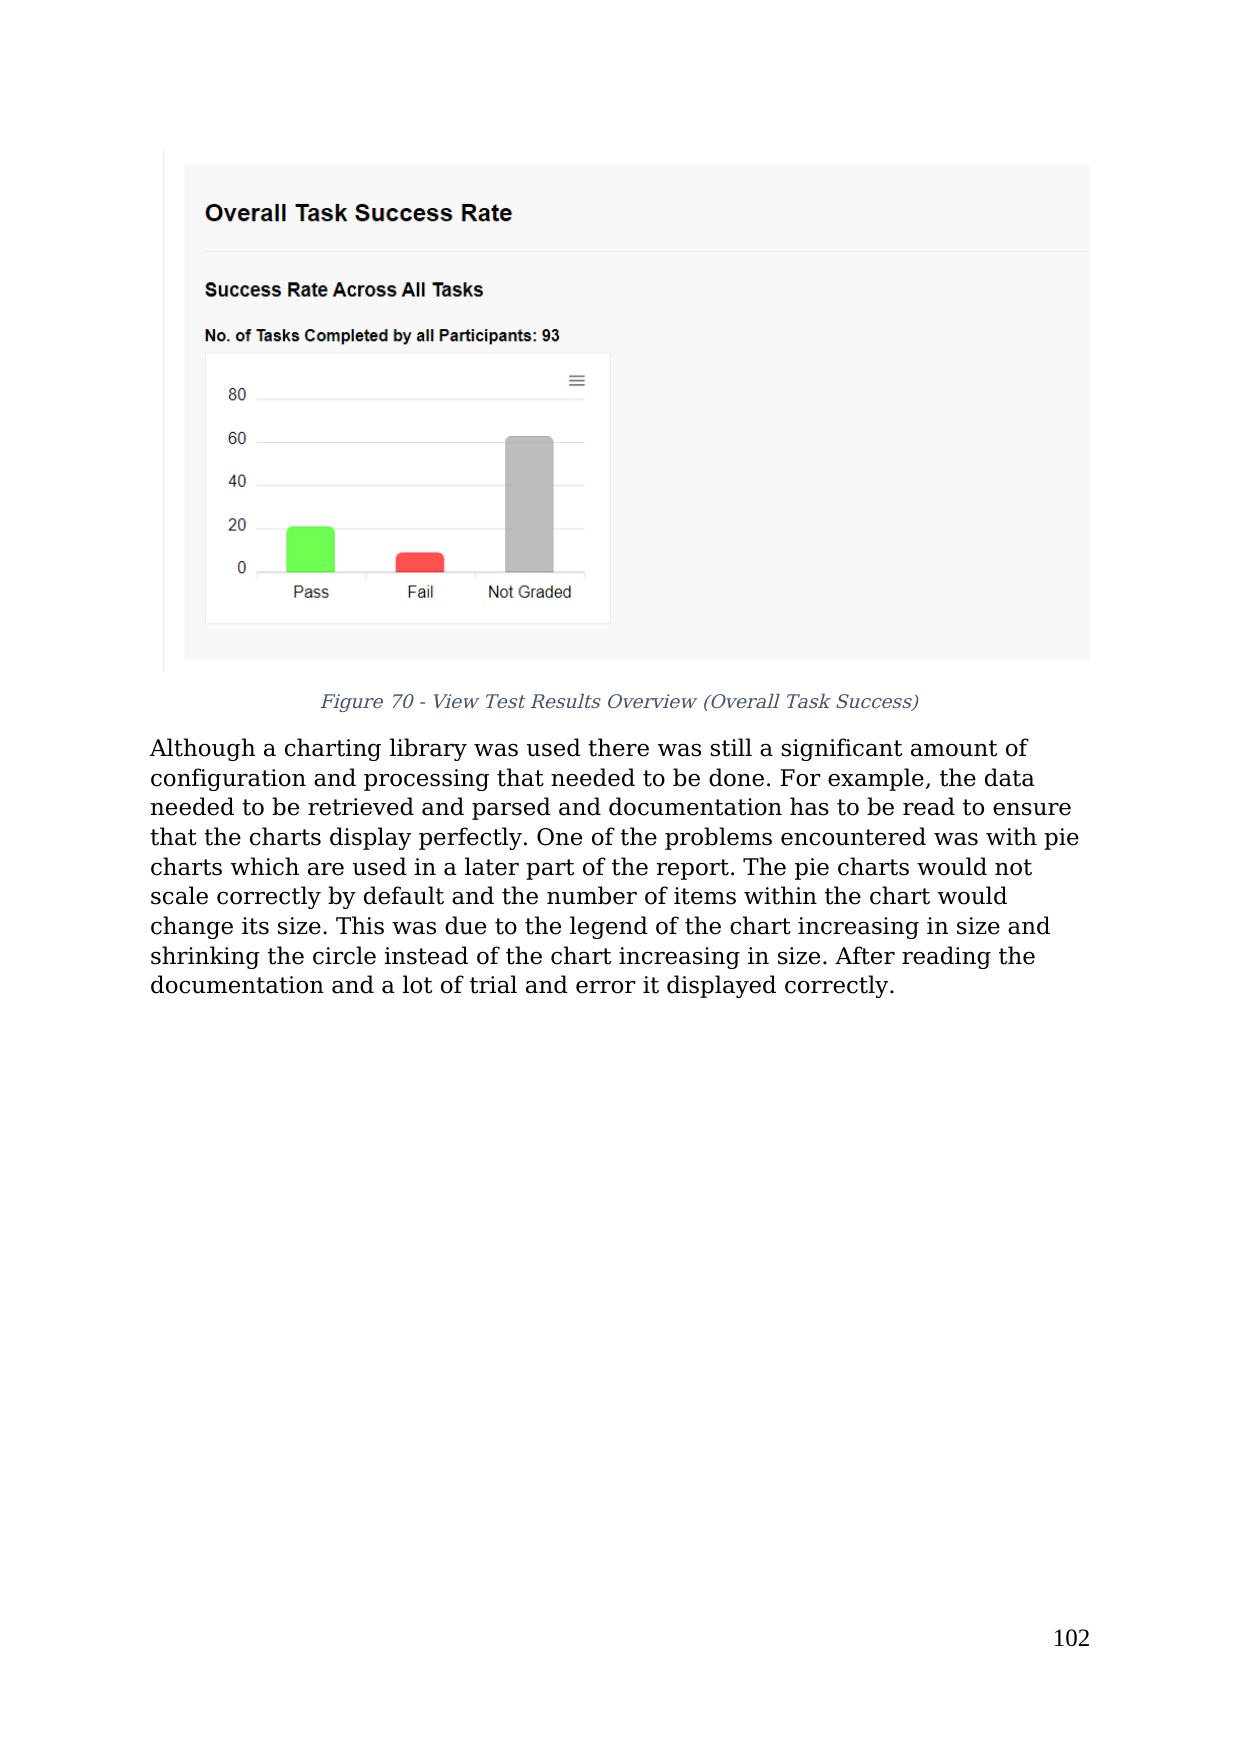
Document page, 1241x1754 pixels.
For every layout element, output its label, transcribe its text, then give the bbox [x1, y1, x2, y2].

picture [150, 150, 1091, 672]
text Although a charting library was used there was still a significant amount of configuration and processing that needed to be done. For example, the data needed to be retrieved and parsed and documentation has to be read to ensure that the charts display perfectly. One of the problems encountered was with pie charts which are used in a later part of the report. The pie charts would not scale correctly by default and the number of items within the chart would change its size. This was due to the legend of the chart increasing in size and shrinking the circle instead of the chart increasing in size. After reading the documentation and a lot of trial and error it displayed correctly. [150, 733, 1090, 998]
